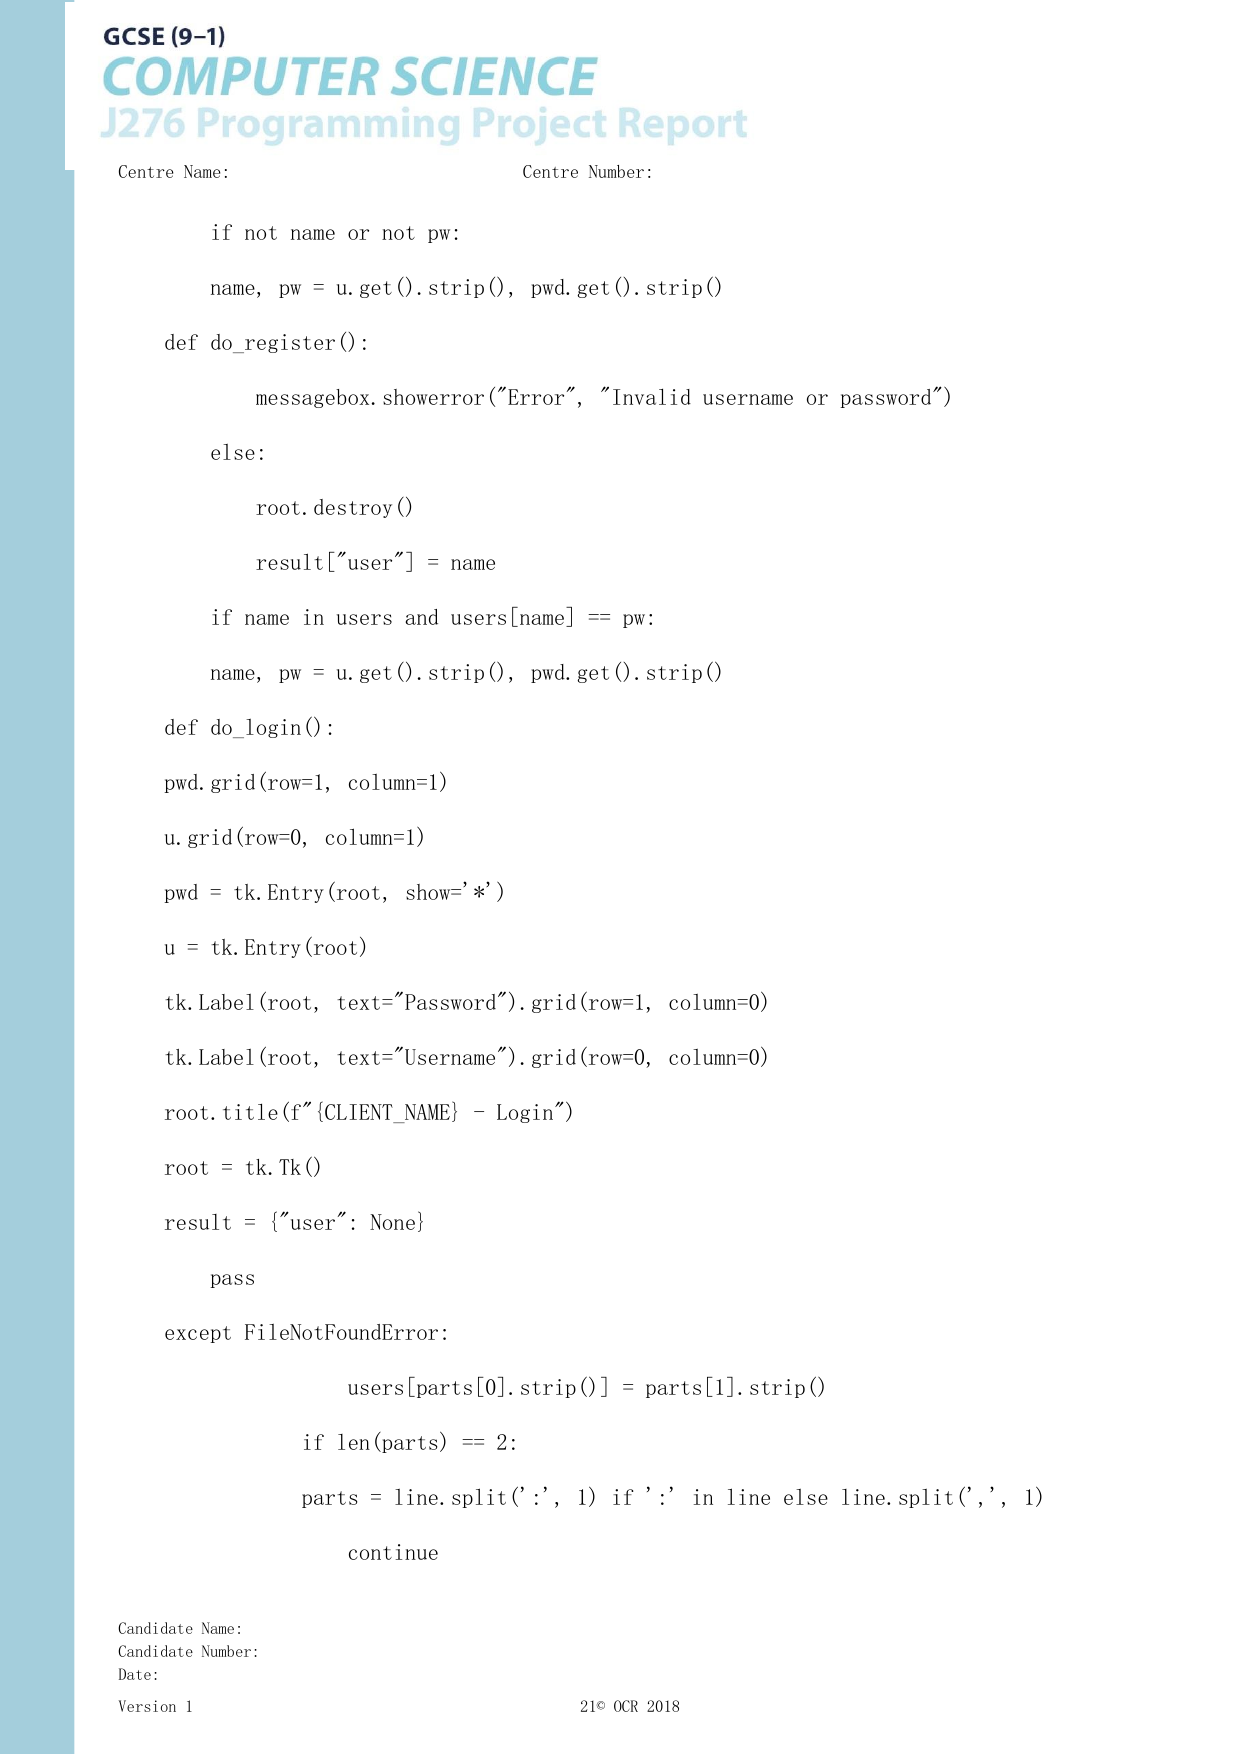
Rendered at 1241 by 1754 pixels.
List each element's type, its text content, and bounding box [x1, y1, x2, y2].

text tk.Label(root, text="Username").grid(row=0, column=0) [118, 1042, 1152, 1068]
text result["user"] = name [118, 547, 1152, 573]
text root.destroy() [118, 492, 1152, 518]
text continue [118, 1537, 1152, 1563]
text name, pw = u.get().strip(), pwd.get().strip() [118, 657, 1152, 683]
text u = tk.Entry(root) [118, 932, 1152, 958]
text parts = line.split(':', 1) if ':' in line else line.split(',', 1) [118, 1482, 1152, 1508]
text result = {"user": None} [118, 1207, 1152, 1233]
text if name in users and users[name] == pw: [118, 602, 1152, 628]
text pwd = tk.Entry(root, show='*') [118, 877, 1152, 903]
text root.title(f"{CLIENT_NAME} - Login") [118, 1097, 1152, 1123]
text except FileNotFoundError: [118, 1317, 1152, 1343]
text root = tk.Tk() [118, 1152, 1152, 1178]
text users[parts[0].strip()] = parts[1].strip() [118, 1372, 1152, 1398]
text def do_login(): [118, 712, 1152, 738]
text messagebox.showerror("Error", "Invalid username or password") [118, 382, 1152, 408]
text if len(parts) == 2: [118, 1427, 1152, 1453]
text u.grid(row=0, column=1) [118, 822, 1152, 848]
text name, pw = u.get().strip(), pwd.get().strip() [118, 272, 1152, 298]
text tk.Label(root, text="Password").grid(row=1, column=0) [118, 987, 1152, 1013]
text if not name or not pw: [118, 217, 1152, 243]
picture [65, 2, 1240, 170]
text pass [118, 1262, 1152, 1288]
text pwd.grid(row=1, column=1) [118, 767, 1152, 793]
text else: [118, 437, 1152, 463]
text def do_register(): [118, 327, 1152, 353]
